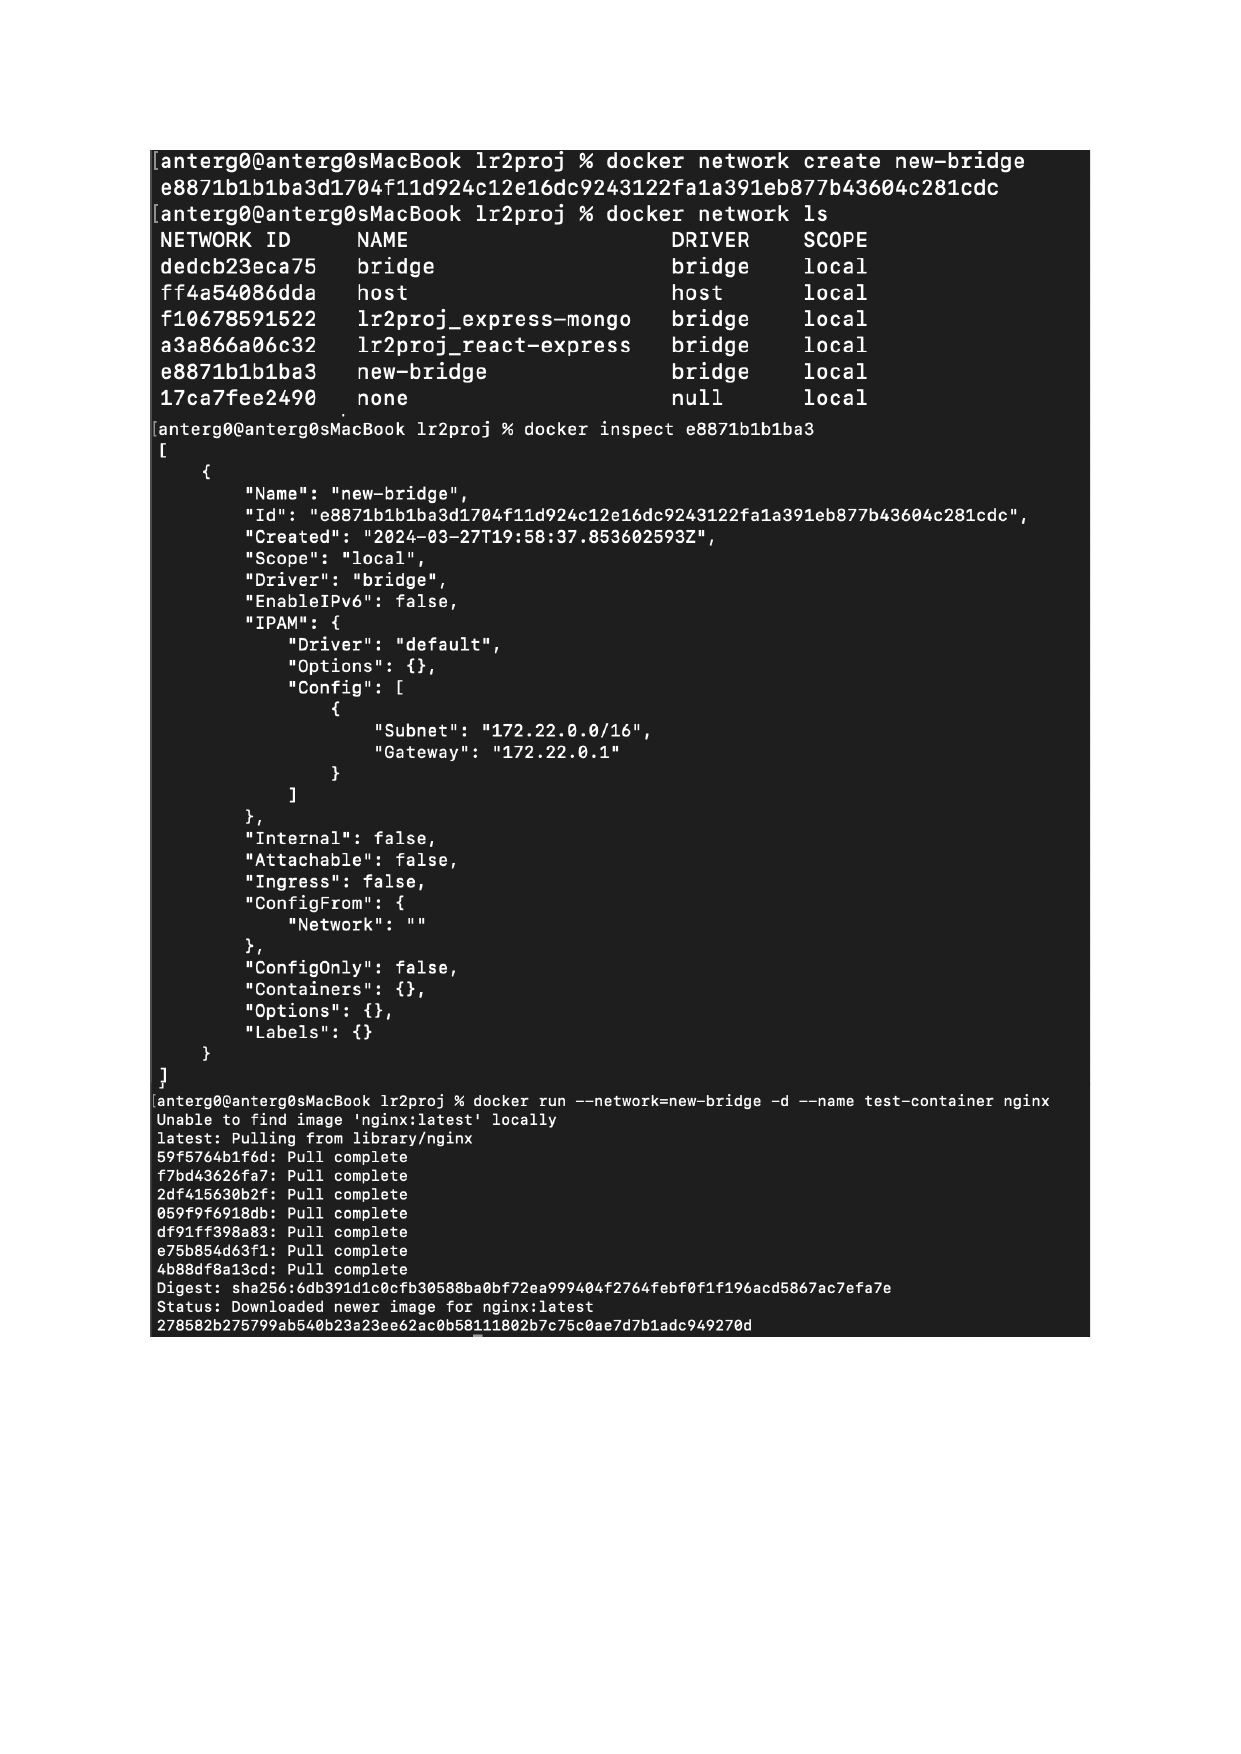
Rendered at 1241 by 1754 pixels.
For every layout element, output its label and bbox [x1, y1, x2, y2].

picture [150, 150, 1091, 1337]
